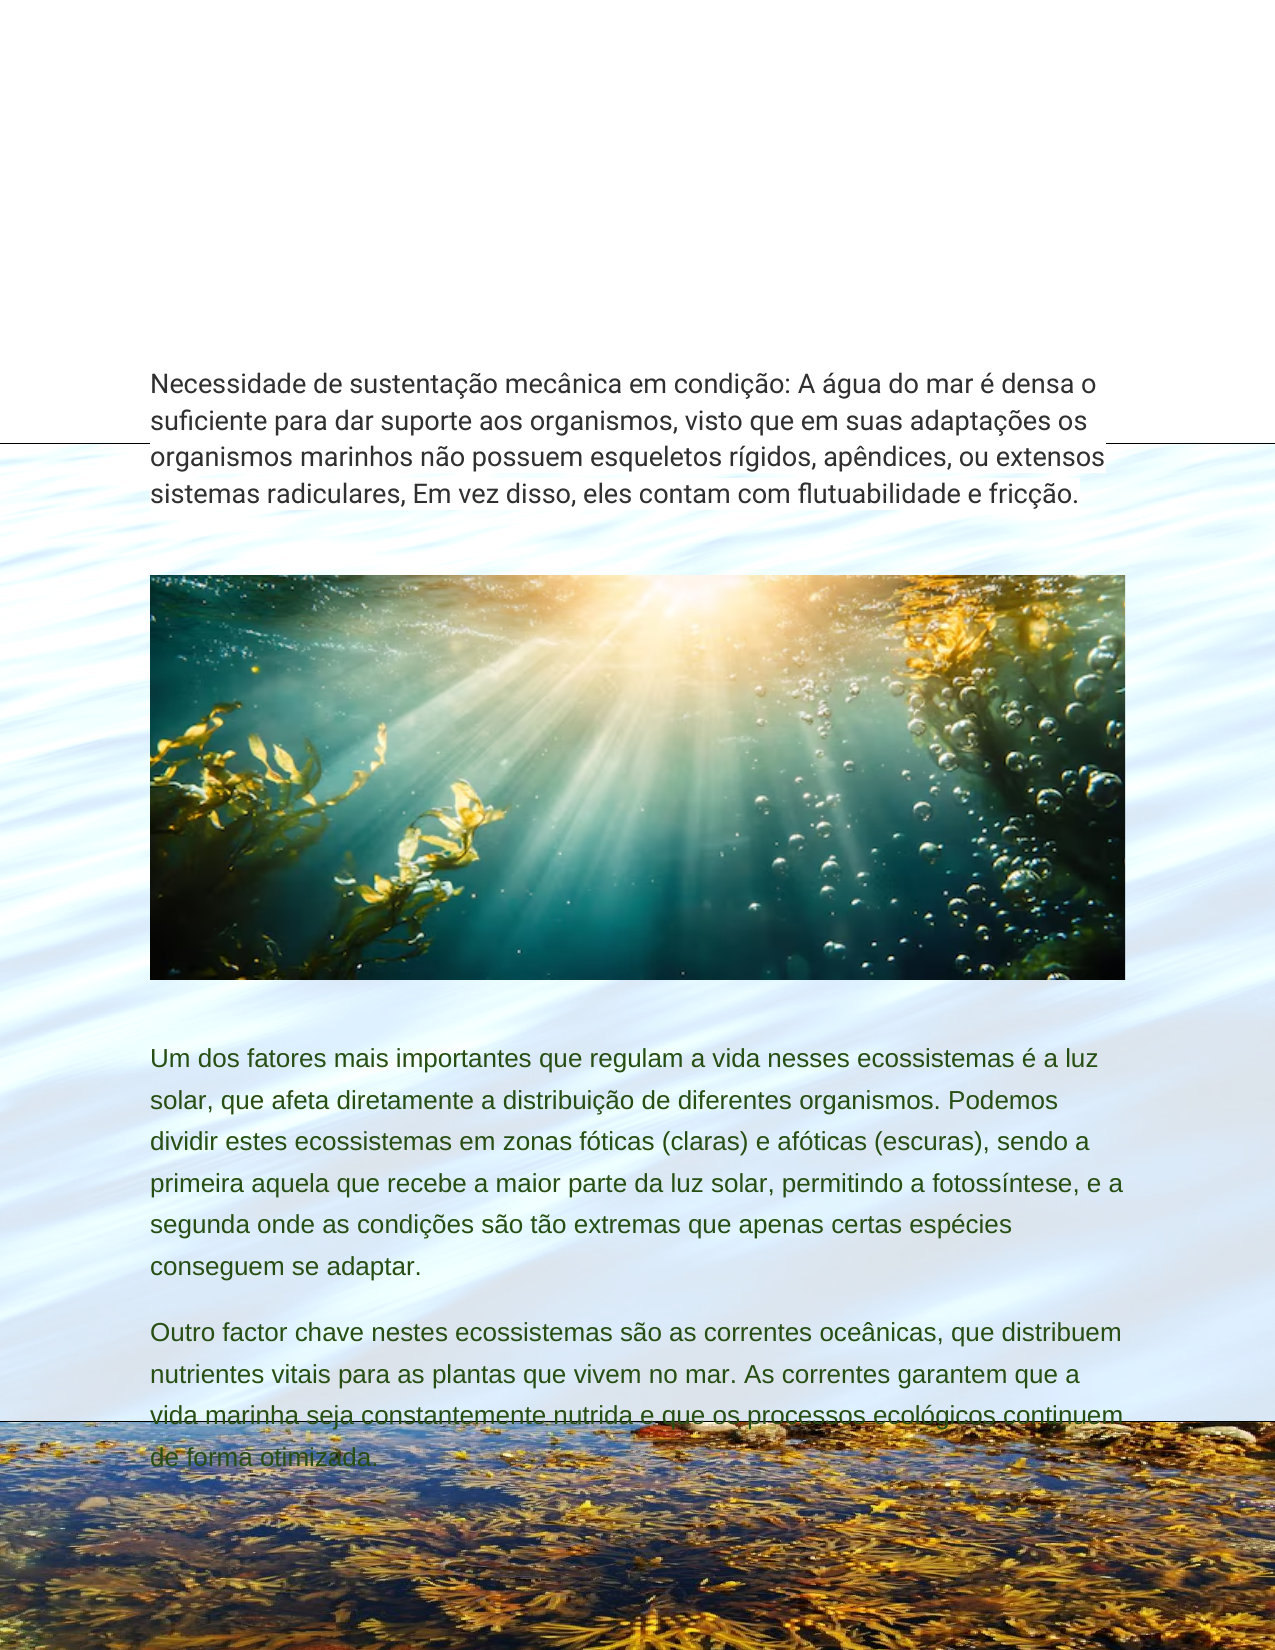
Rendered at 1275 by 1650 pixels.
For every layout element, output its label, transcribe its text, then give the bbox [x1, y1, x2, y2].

text Outro factor chave nestes ecossistemas são as correntes oceânicas, que distribuem nutrientes vitais para as plantas que vivem no mar. As correntes garantem que a vida marinha seja constantemente nutrida e que os processos ecológicos continuem de forma otimizada. [150, 1317, 1125, 1471]
picture [150, 575, 1125, 980]
text Necessidade de sustentação mecânica em condição: A água do mar é densa o suficiente para dar suporte aos organismos, visto que em suas adaptações os organismos marinhos não possuem esqueletos rígidos, apêndices, ou extensos sistemas radiculares, Em vez disso, eles contam com flutuabilidade e fricção. [150, 369, 1125, 510]
picture [0, 1422, 1275, 1650]
text Um dos fatores mais importantes que regulam a vida nesses ecossistemas é a luz solar, que afeta diretamente a distribuição de diferentes organismos. Podemos dividir estes ecossistemas em zonas fóticas (claras) e afóticas (escuras), sendo a primeira aquela que recebe a maior parte da luz solar, permitindo a fotossíntese, e a segunda onde as condições são tão extremas que apenas certas espécies conseguem se adaptar. [150, 1043, 1125, 1281]
